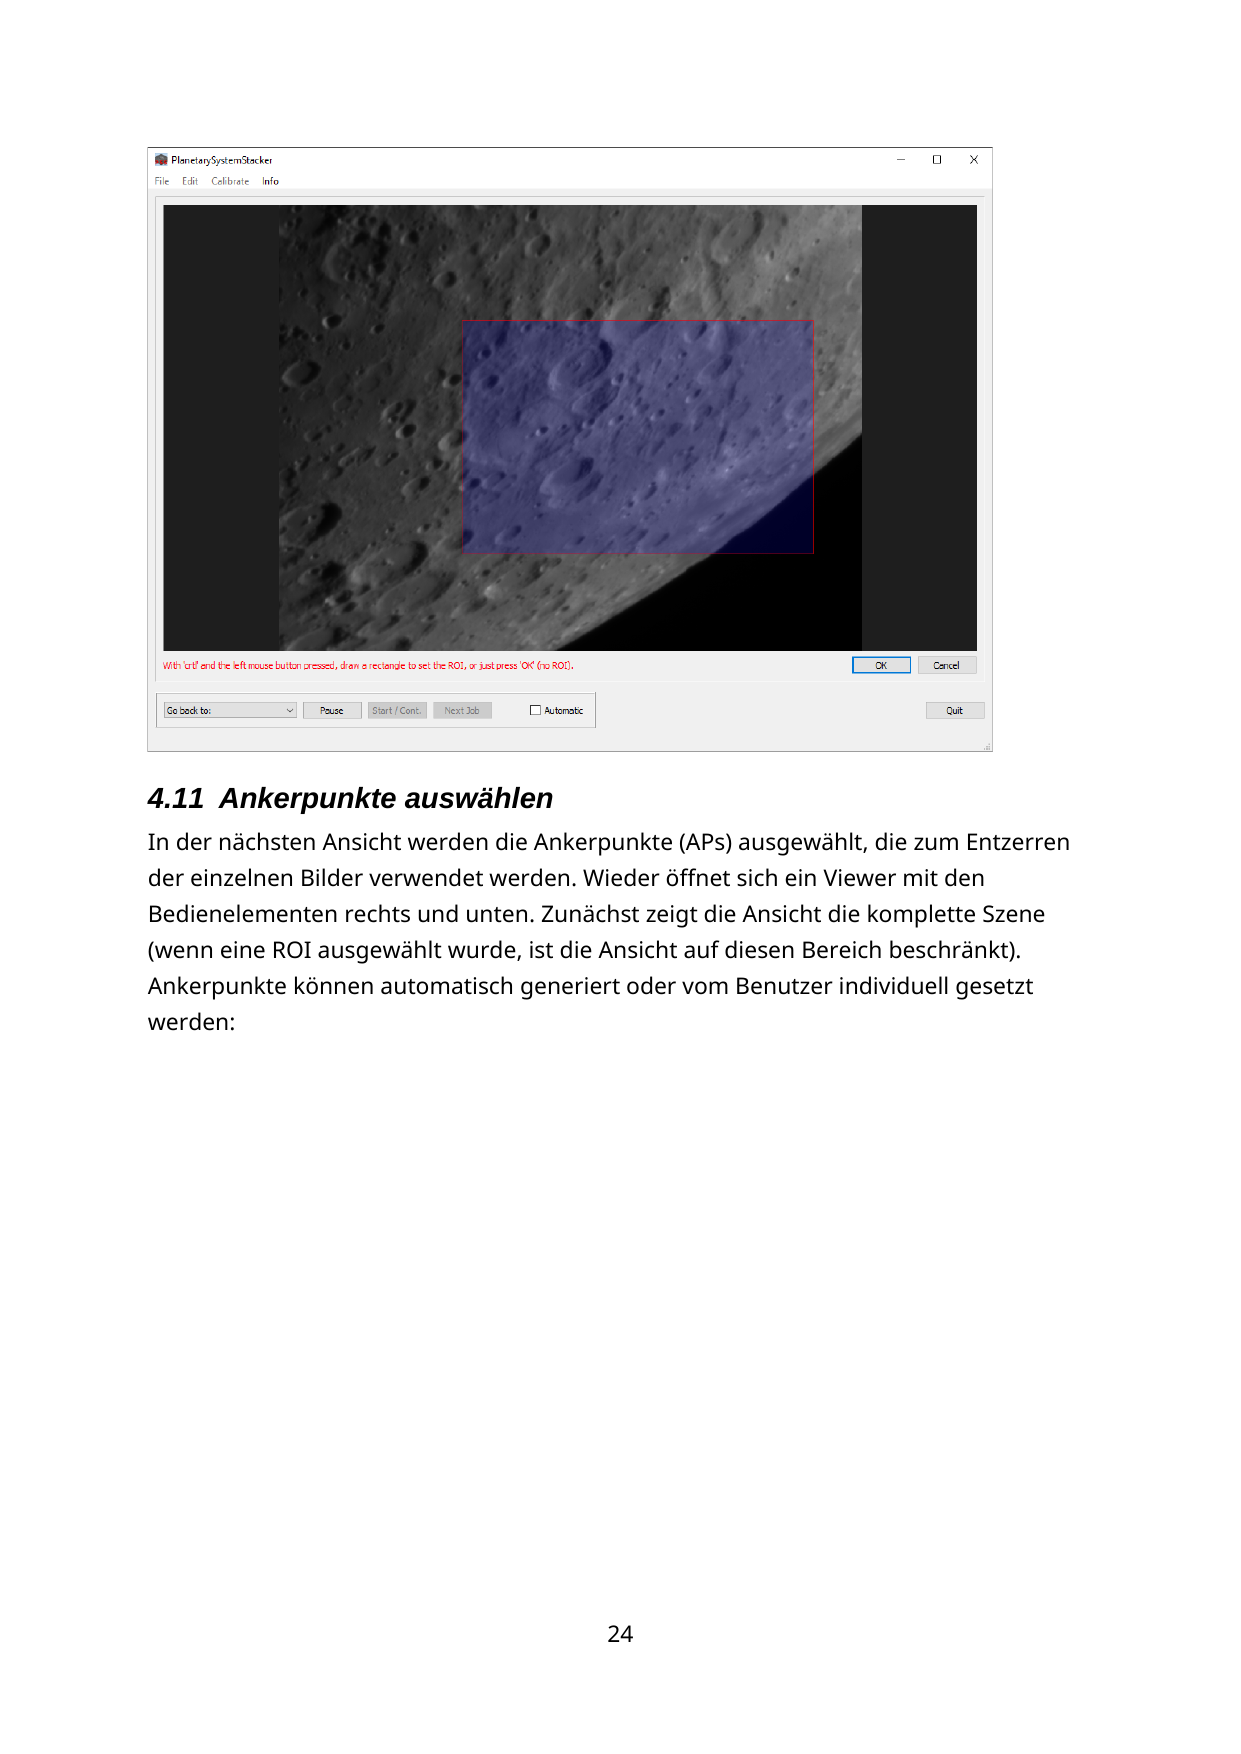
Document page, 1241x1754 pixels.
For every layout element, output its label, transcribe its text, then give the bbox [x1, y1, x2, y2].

picture [147, 147, 993, 752]
text In der nächsten Ansicht werden die Ankerpunkte (APs) ausgewählt, die zum Entzerren der einzelnen Bilder verwendet werden. Wieder öffnet sich ein Viewer mit den Bedienelementen rechts und unten. Zunächst zeigt die Ansicht die komplette Szene (wenn eine ROI ausgewählt wurde, ist die Ansicht auf diesen Bereich beschränkt). Ankerpunkte können automatisch generiert oder vom Benutzer individuell gesetzt werden: [148, 826, 1093, 1037]
subtitle Ankerpunkte auswählen [148, 782, 1093, 815]
